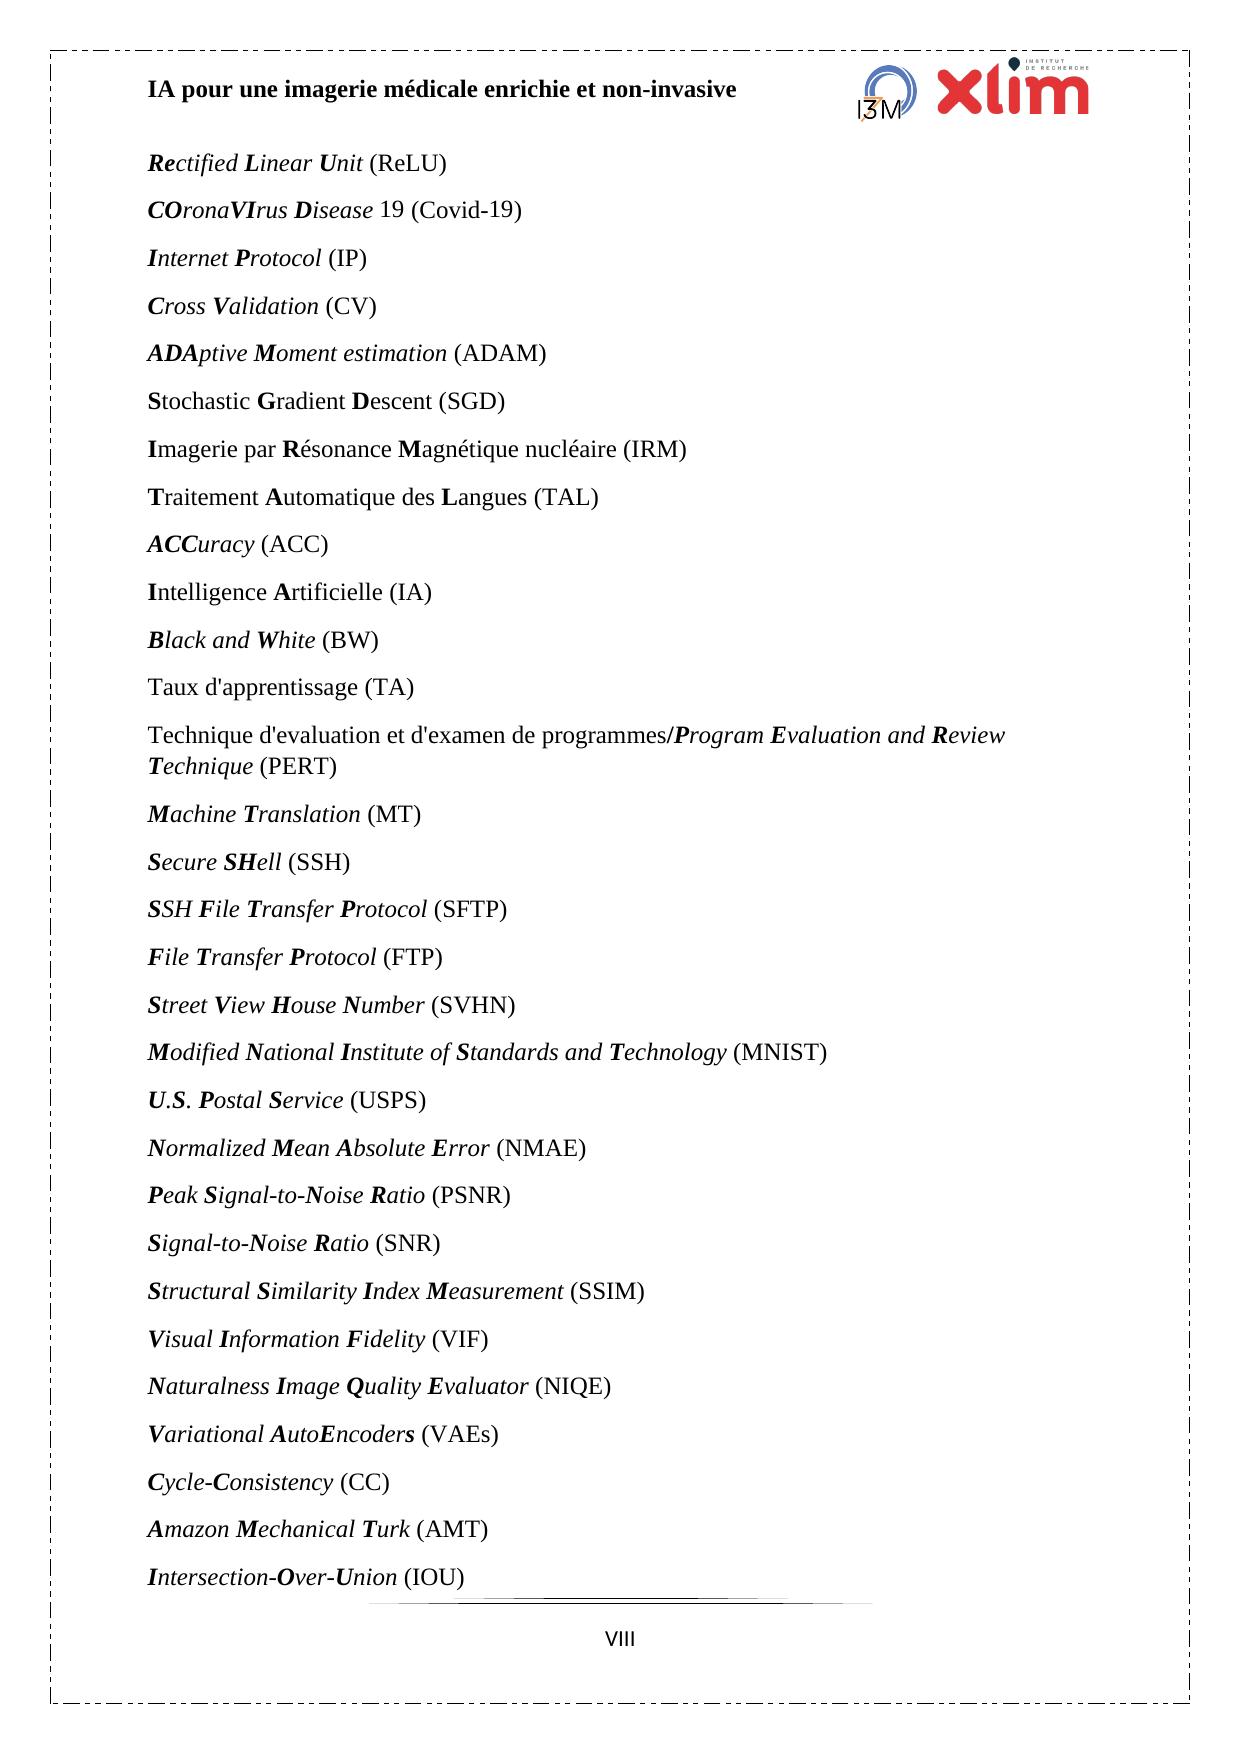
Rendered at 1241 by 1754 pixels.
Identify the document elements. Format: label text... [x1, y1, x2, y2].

text Intersection-Over-Union (IOU) [147, 1562, 1093, 1591]
text Peak Signal-to-Noise Ratio (PSNR) [147, 1181, 1093, 1209]
text File Transfer Protocol (FTP) [147, 942, 1093, 971]
text Cycle-Consistency (CC) [147, 1467, 1093, 1496]
text COronaVIrus Disease (Covid-) [147, 195, 1093, 224]
text Structural Similarity Index Measurement (SSIM) [147, 1276, 1093, 1305]
picture [858, 65, 917, 122]
text Rectified Linear Unit (ReLU) [147, 148, 1093, 176]
text Street View House Number (SVHN) [147, 990, 1093, 1018]
text Black and White (BW) [147, 625, 1093, 653]
text Signal-to-Noise Ratio (SNR) [147, 1228, 1093, 1257]
text Intelligence Artificielle (IA) [147, 577, 1093, 606]
text U.S. Postal Service (USPS) [147, 1085, 1093, 1114]
text Secure SHell (SSH) [147, 847, 1093, 875]
text Modified National Institute of Standards and Technology (MNIST) [147, 1037, 1093, 1066]
text Normalized Mean Absolute Error (NMAE) [147, 1133, 1093, 1162]
text SSH File Transfer Protocol (SFTP) [147, 894, 1093, 923]
text Internet Protocol (IP) [147, 243, 1093, 272]
text Traitement Automatique des Langues (TAL) [147, 482, 1093, 510]
text Visual Information Fidelity (VIF) [147, 1324, 1093, 1352]
text Variational AutoEncoders (VAEs) [147, 1419, 1093, 1448]
text Naturalness Image Quality Evaluator (NIQE) [147, 1371, 1093, 1400]
text Amazon Mechanical Turk (AMT) [147, 1514, 1093, 1543]
text Taux d'apprentissage (TA) [147, 672, 1093, 701]
text Stochastic Gradient Descent (SGD) [147, 386, 1093, 415]
text ADAptive Moment estimation (ADAM) [147, 338, 1093, 367]
text ACCuracy (ACC) [147, 529, 1093, 558]
text Technique d'evaluation et d'examen de programmes/Program Evaluation and Review Technique (PERT) [147, 720, 1093, 780]
text Cross Validation (CV) [147, 291, 1093, 319]
picture [937, 57, 1089, 114]
text Imagerie par Résonance Magnétique nucléaire (IRM) [147, 434, 1093, 463]
text Machine Translation (MT) [147, 799, 1093, 828]
